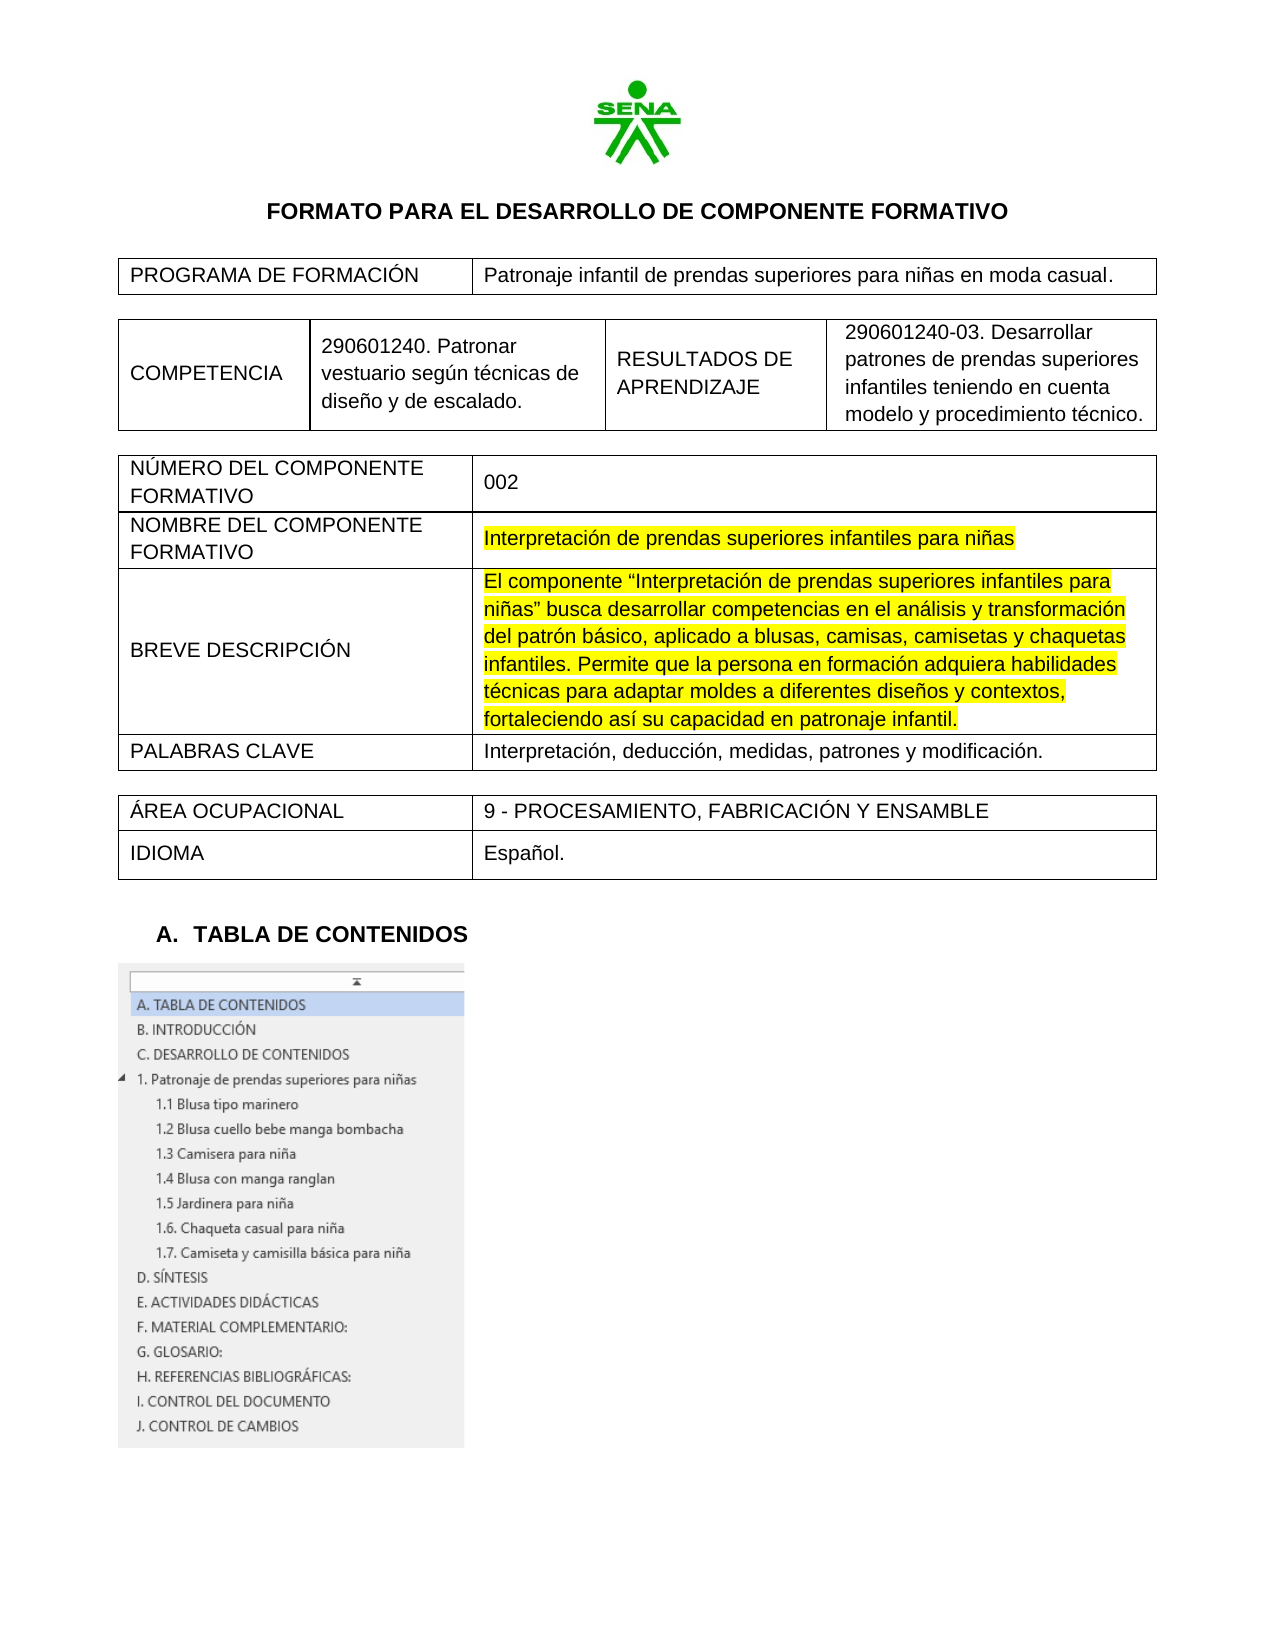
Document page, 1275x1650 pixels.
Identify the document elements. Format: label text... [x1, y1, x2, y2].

table_cell Interpretación de prendas superiores infantiles para niñas [473, 513, 1156, 568]
table_header RESULTADOS DE APRENDIZAJE [606, 320, 826, 430]
table_header ÁREA OCUPACIONAL [119, 796, 472, 830]
table_cell PALABRAS CLAVE [119, 735, 472, 769]
table_cell Español. [473, 831, 1156, 878]
picture [588, 75, 687, 172]
table_cell IDIOMA [119, 831, 472, 878]
table_cell Interpretación, deducción, medidas, patrones y modificación. [473, 735, 1156, 769]
table_header 290601240-03. Desarrollar patrones de prendas superiores infantiles teniendo en cuenta modelo y procedimiento técnico. [827, 320, 1156, 430]
table_cell NOMBRE DEL COMPONENTE FORMATIVO [119, 513, 472, 568]
table_header 002 [473, 456, 1156, 511]
picture [118, 963, 465, 1448]
table_header NÚMERO DEL COMPONENTE FORMATIVO [119, 456, 472, 511]
table_header 290601240. Patronar vestuario según técnicas de diseño y de escalado. [311, 320, 605, 430]
subtitle TABLA DE CONTENIDOS [156, 921, 1157, 947]
table_header COMPETENCIA [119, 320, 309, 430]
table_cell El componente “Interpretación de prendas superiores infantiles para niñas” busca desarrollar competencias en el análisis y transformación del patrón básico, aplicado a blusas, camisas, camisetas y chaquetas infantiles. Permite que la persona en formación adquiera habilidades técnicas para adaptar moldes a diferentes diseños y contextos, fortaleciendo así su capacidad en patronaje infantil. [473, 569, 1156, 734]
table_header 9 - PROCESAMIENTO, FABRICACIÓN Y ENSAMBLE [473, 796, 1156, 830]
table_cell BREVE DESCRIPCIÓN [119, 569, 472, 734]
text FORMATO PARA EL DESARROLLO DE COMPONENTE FORMATIVO [118, 198, 1157, 224]
table_header Patronaje infantil de prendas superiores para niñas en moda casual. [473, 259, 1156, 294]
table_header PROGRAMA DE FORMACIÓN [119, 259, 472, 294]
